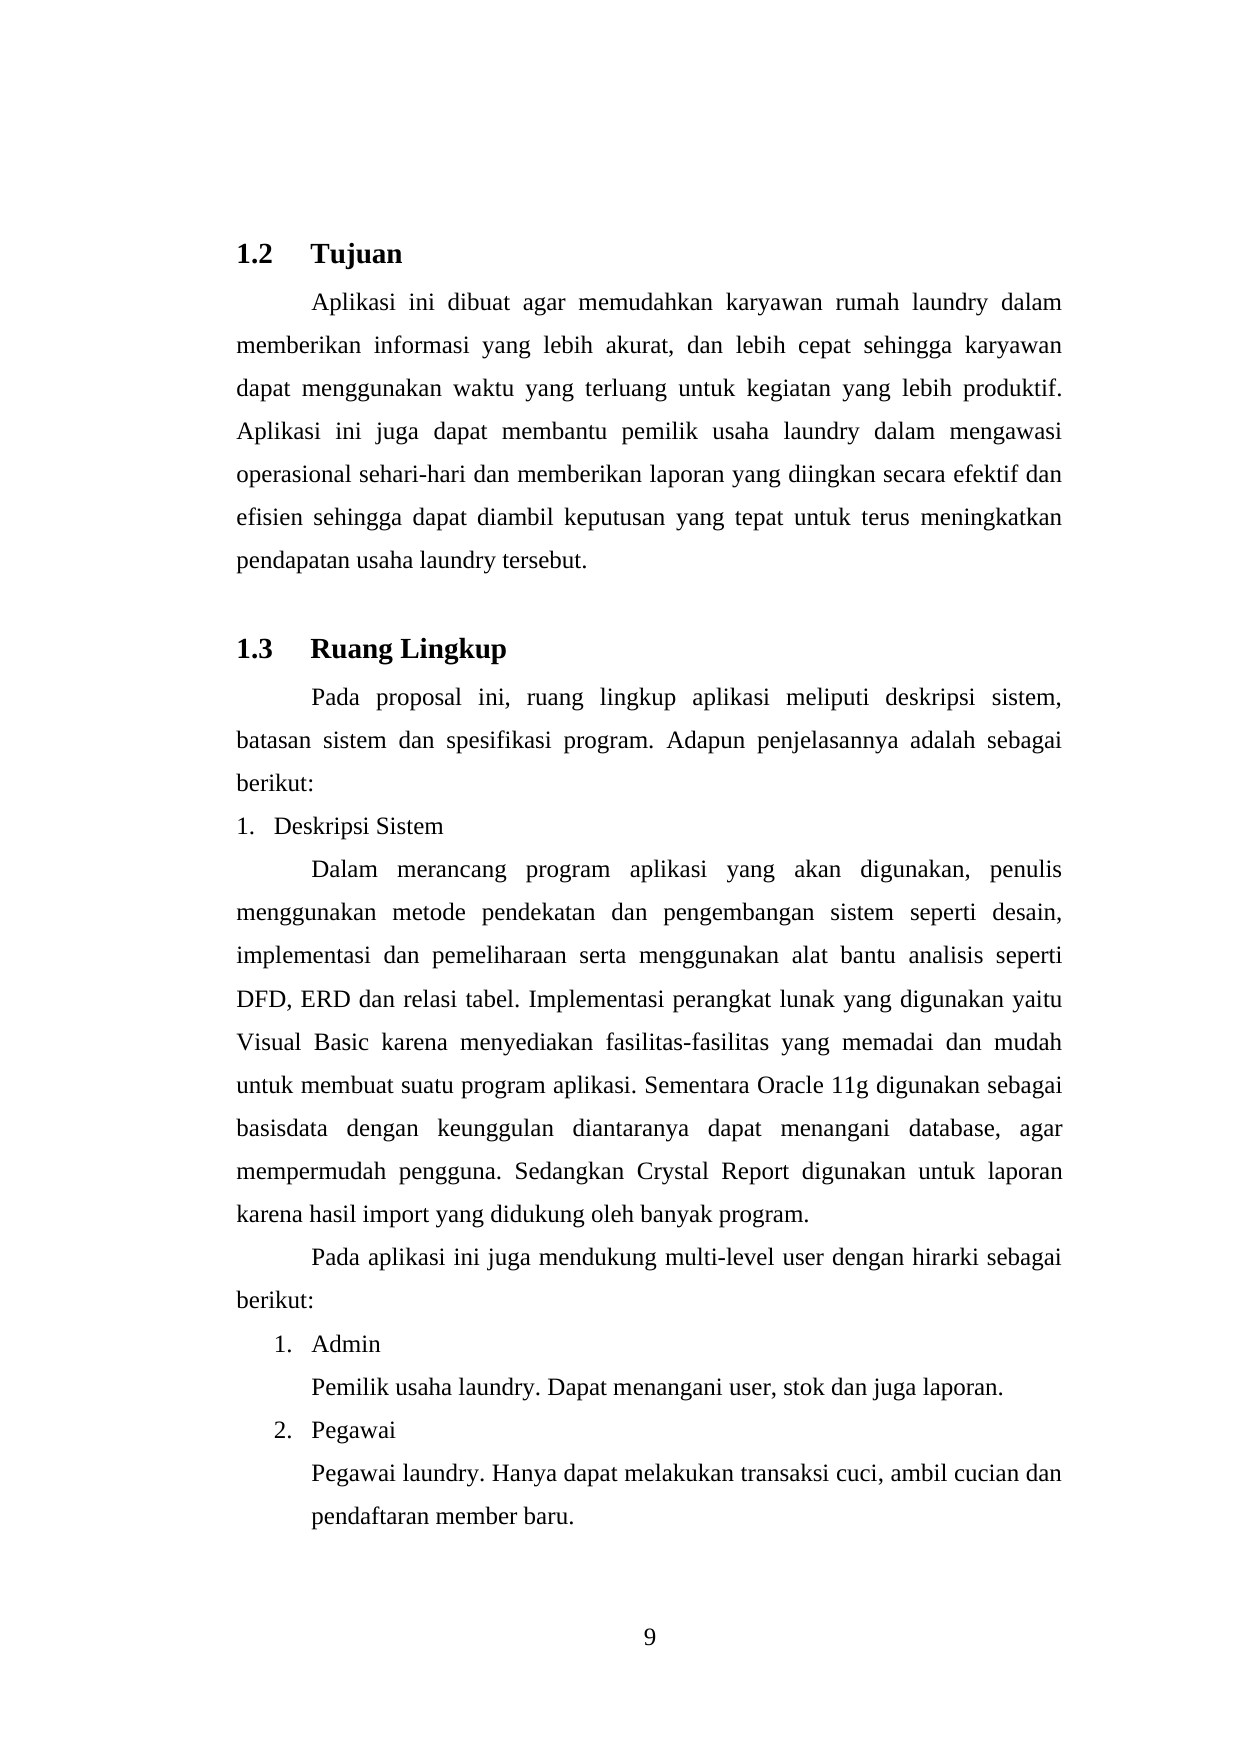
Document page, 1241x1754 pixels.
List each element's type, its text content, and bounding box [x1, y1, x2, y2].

list Tujuan [236, 236, 1063, 270]
list Dalam merancang program aplikasi yang akan digunakan, penulis menggunakan metode pendekatan dan pengembangan sistem seperti desain, implementasi dan pemeliharaan serta menggunakan alat bantu analisis seperti DFD, ERD dan relasi tabel. Implementasi perangkat lunak yang digunakan yaitu Visual Basic karena menyediakan fasilitas-fasilitas yang memadai dan mudah untuk membuat suatu program aplikasi. Sementara Oracle 11g digunakan sebagai basisdata dengan keunggulan diantaranya dapat menangani database, agar mempermudah pengguna. Sedangkan Crystal Report digunakan untuk laporan karena hasil import yang didukung oleh banyak program. [236, 854, 1063, 1228]
list Pegawai [274, 1415, 1063, 1444]
text Aplikasi ini dibuat agar memudahkan karyawan rumah laundry dalam memberikan informasi yang lebih akurat, dan lebih cepat sehingga karyawan dapat menggunakan waktu yang terluang untuk kegiatan yang lebih produktif. Aplikasi ini juga dapat membantu pemilik usaha laundry dalam mengawasi operasional sehari-hari dan memberikan laporan yang diingkan secara efektif dan efisien sehingga dapat diambil keputusan yang tepat untuk terus meningkatkan pendapatan usaha laundry tersebut. [236, 287, 1063, 574]
list Pemilik usaha laundry. Dapat menangani user, stok dan juga laporan. [236, 1372, 1063, 1401]
list Ruang Lingkup [236, 632, 1063, 665]
list Pada aplikasi ini juga mendukung multi-level user dengan hirarki sebagai berikut: [236, 1242, 1063, 1314]
text Pada proposal ini, ruang lingkup aplikasi meliputi deskripsi sistem, batasan sistem dan spesifikasi program. Adapun penjelasannya adalah sebagai berikut: [236, 682, 1063, 797]
list Pegawai laundry. Hanya dapat melakukan transaksi cuci, ambil cucian dan pendaftaran member baru. [311, 1458, 1063, 1530]
list Admin [274, 1329, 1063, 1357]
list Deskripsi Sistem [236, 811, 1063, 840]
